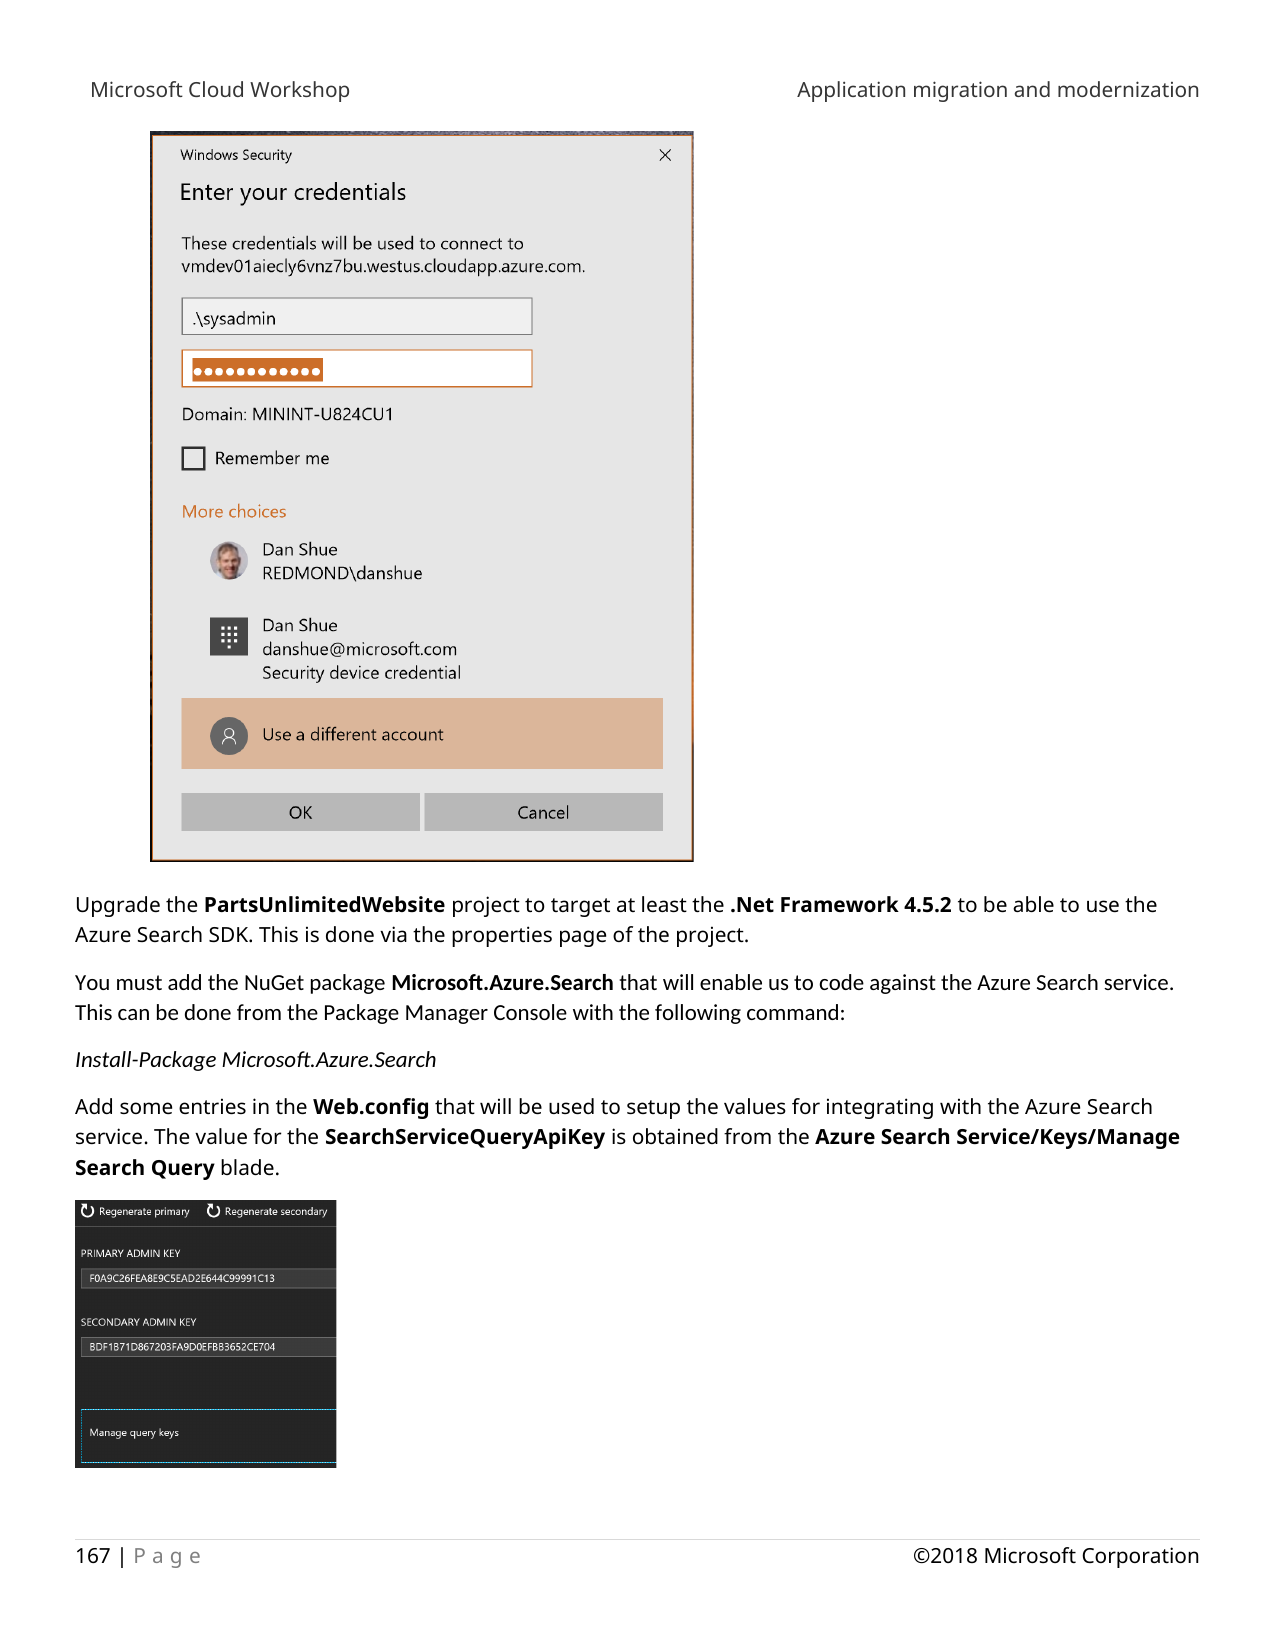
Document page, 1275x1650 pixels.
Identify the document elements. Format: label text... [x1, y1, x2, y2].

text You must add the NuGet package Microsoft.Azure.Search that will enable us to code against the Azure Search service. This can be done from the Package Manager Console with the following command: [75, 968, 1200, 1026]
picture [75, 1200, 337, 1468]
text Add some entries in the Web.config that will be used to setup the values for integrating with the Azure Search service. The value for the SearchServiceQueryApiKey is obtained from the Azure Search Service/Keys/Manage Search Query blade. [75, 1092, 1200, 1181]
picture [150, 131, 694, 862]
text Install-Package Microsoft.Azure.Search [75, 1045, 1200, 1073]
text Upgrade the PartsUnlimitedWebsite project to target at least the .Net Framework 4.5.2 to be able to use the Azure Search SDK. This is done via the properties page of the project. [75, 890, 1200, 949]
